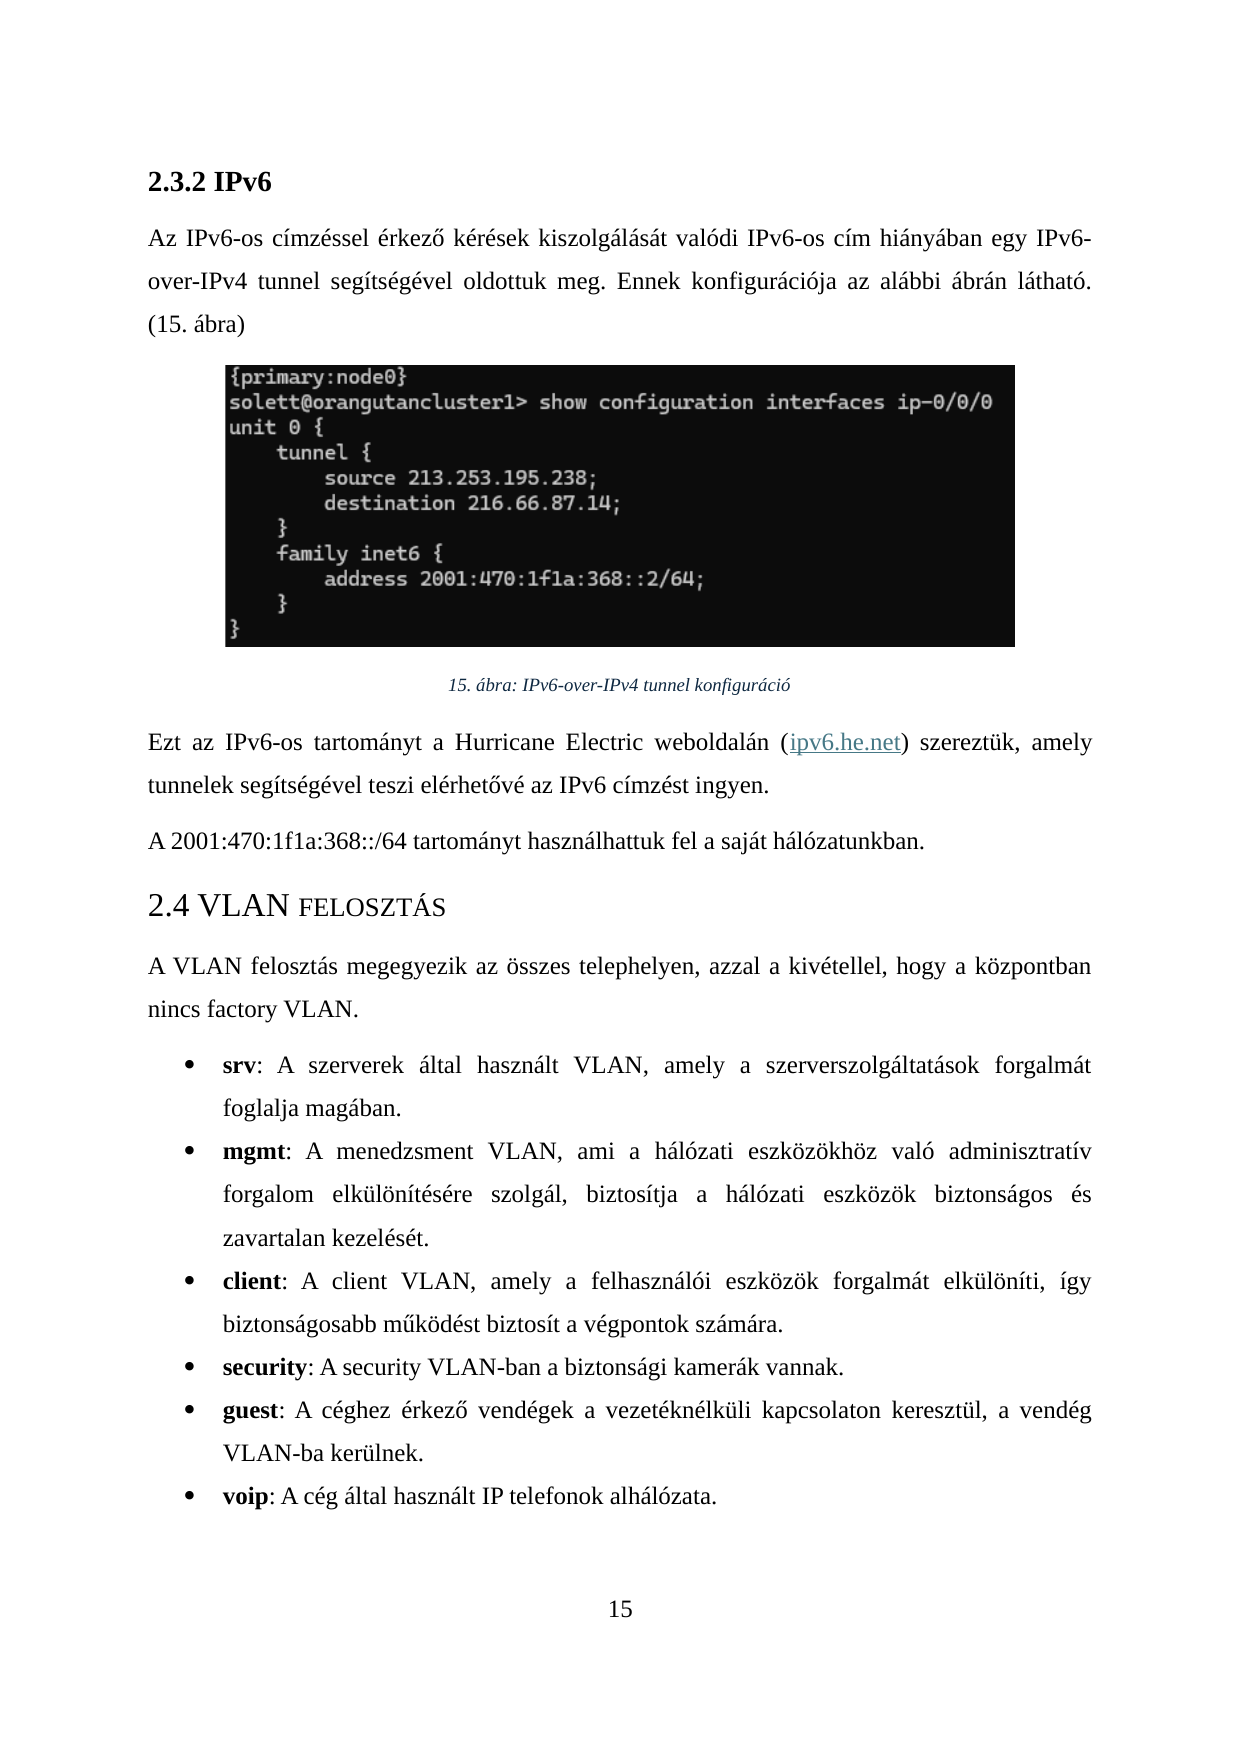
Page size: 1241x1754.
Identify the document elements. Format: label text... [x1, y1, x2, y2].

text Ezt az IPv6-os tartományt a Hurricane Electric weboldalán (ipv6.he.net) szereztük, amely tunnelek segítségével teszi elérhetővé az IPv6 címzést ingyen. [148, 727, 1092, 799]
subtitle 2.4 VLAN felosztás [148, 886, 1092, 924]
text Az IPv6-os címzéssel érkező kérések kiszolgálását valódi IPv6-os cím hiányában egy IPv6-over-IPv4 tunnel segítségével oldottuk meg. Ennek konfigurációja az alábbi ábrán látható. (15. ábra) [148, 223, 1092, 338]
list guest: A céghez érkező vendégek a vezetéknélküli kapcsolaton keresztül, a vendég VLAN-ba kerülnek. [185, 1395, 1092, 1467]
picture [225, 365, 1015, 647]
list mgmt: A menedzsment VLAN, ami a hálózati eszközökhöz való adminisztratív forgalom elkülönítésére szolgál, biztosítja a hálózati eszközök biztonságos és zavartalan kezelését. [185, 1136, 1092, 1251]
text 15. ábra: IPv6-over-IPv4 tunnel konfiguráció [148, 674, 1092, 696]
list client: A client VLAN, amely a felhasználói eszközök forgalmát elkülöníti, így biztonságosabb működést biztosít a végpontok számára. [185, 1266, 1092, 1338]
list security: A security VLAN-ban a biztonsági kamerák vannak. [185, 1352, 1092, 1381]
list voip: A cég által használt IP telefonok alhálózata. [185, 1481, 1092, 1510]
text A 2001:470:1f1a:368::/64 tartományt használhattuk fel a saját hálózatunkban. [148, 826, 1092, 854]
subtitle 2.3.2 IPv6 [148, 164, 1092, 198]
text A VLAN felosztás megegyezik az összes telephelyen, azzal a kivétellel, hogy a központban nincs factory VLAN. [148, 951, 1092, 1023]
list srv: A szerverek által használt VLAN, amely a szerverszolgáltatások forgalmát foglalja magában. [185, 1050, 1092, 1122]
